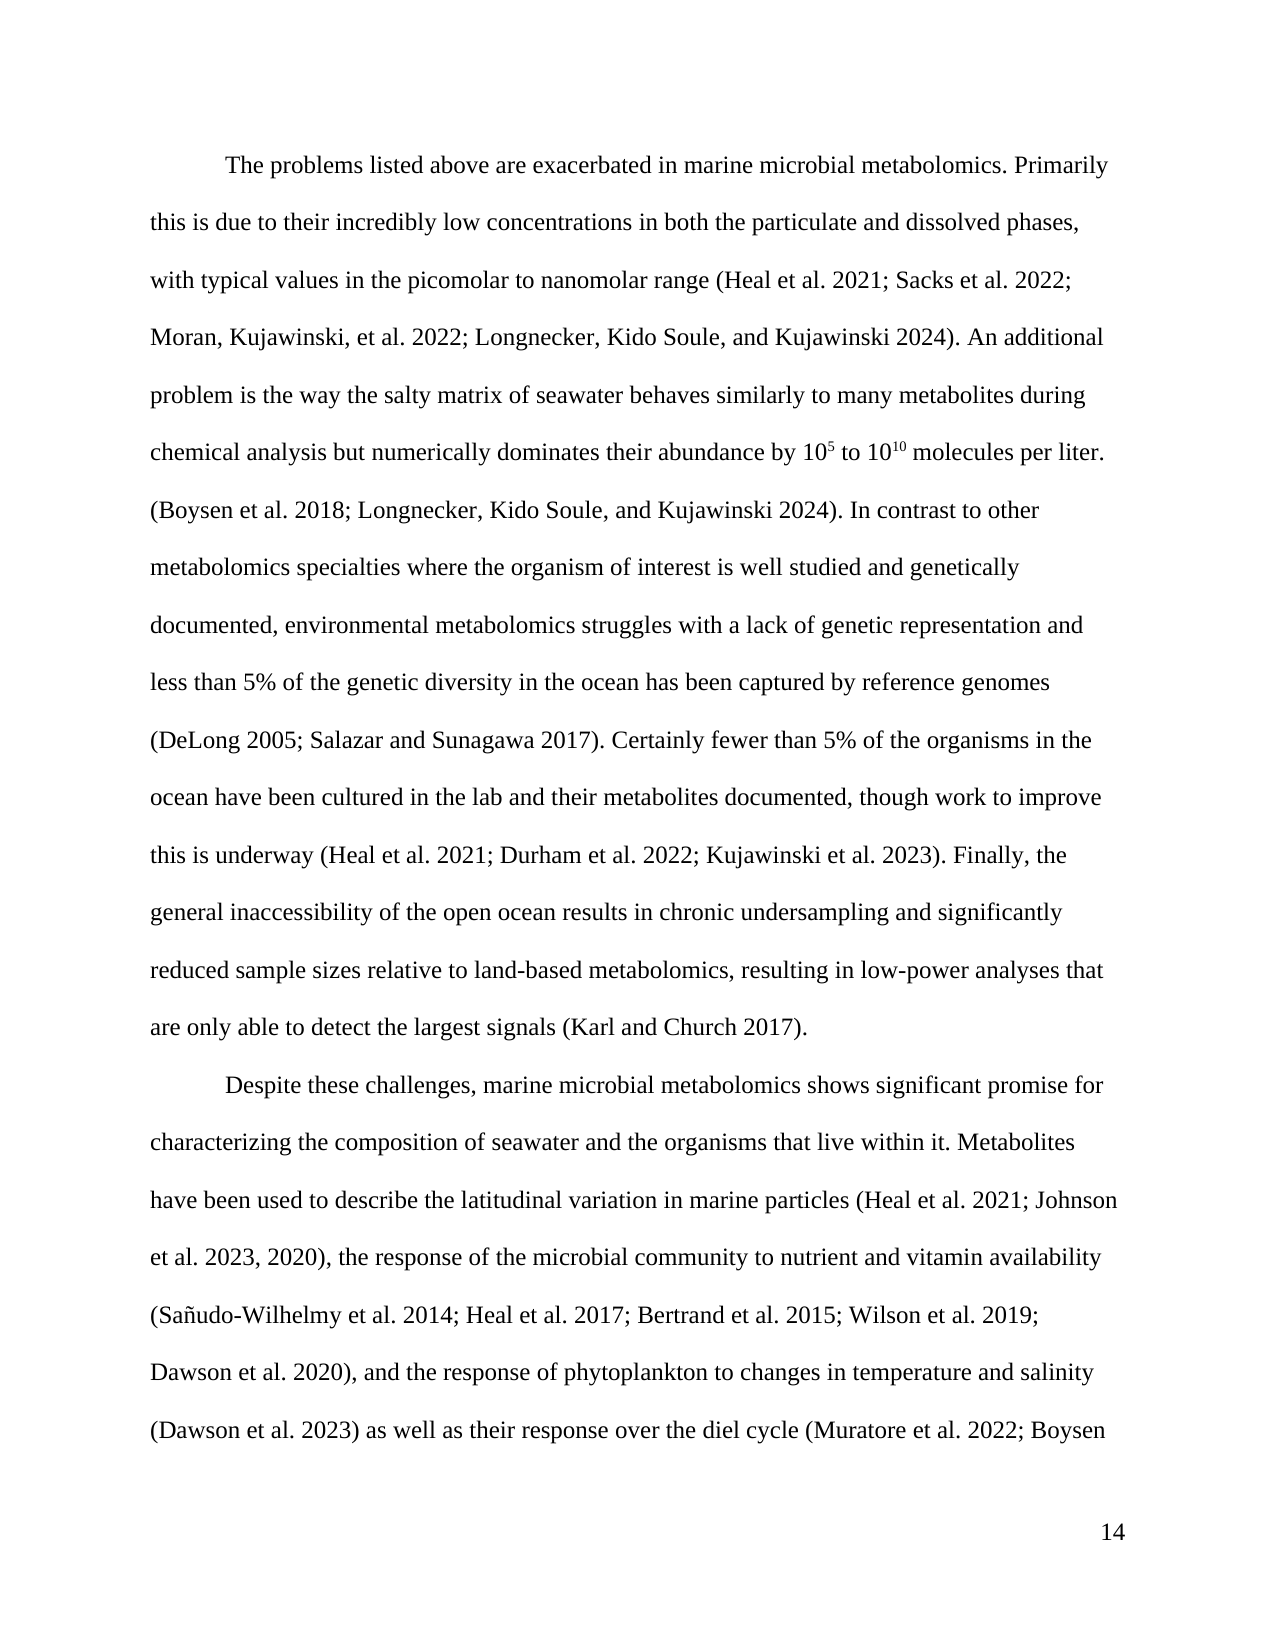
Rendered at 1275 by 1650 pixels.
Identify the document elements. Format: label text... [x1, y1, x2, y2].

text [150, 1070, 1125, 1444]
text The problems listed above are exacerbated in marine microbial metabolomics. Primarily this is due to their incredibly low concentrations in both the particulate and dissolved phases, with typical values in the picomolar to nanomolar range (Heal et al. 2021; Sacks et al. 2022; Moran, Kujawinski, et al. 2022; Longnecker, Kido Soule, and Kujawinski 2024). An additional problem is the way the salty matrix of seawater behaves similarly to many metabolites during chemical analysis but numerically dominates their abundance by 105 to 1010 molecules per liter. (Boysen et al. 2018; Longnecker, Kido Soule, and Kujawinski 2024). In contrast to other metabolomics specialties where the organism of interest is well studied and genetically documented, environmental metabolomics struggles with a lack of genetic representation and less than 5% of the genetic diversity in the ocean has been captured by reference genomes (DeLong 2005; Salazar and Sunagawa 2017). Certainly fewer than 5% of the organisms in the ocean have been cultured in the lab and their metabolites documented, though work to improve this is underway (Heal et al. 2021; Durham et al. 2022; Kujawinski et al. 2023). Finally, the general inaccessibility of the open ocean results in chronic undersampling and significantly reduced sample sizes relative to land-based metabolomics, resulting in low-power analyses that are only able to detect the largest signals (Karl and Church 2017). [150, 150, 1125, 1041]
